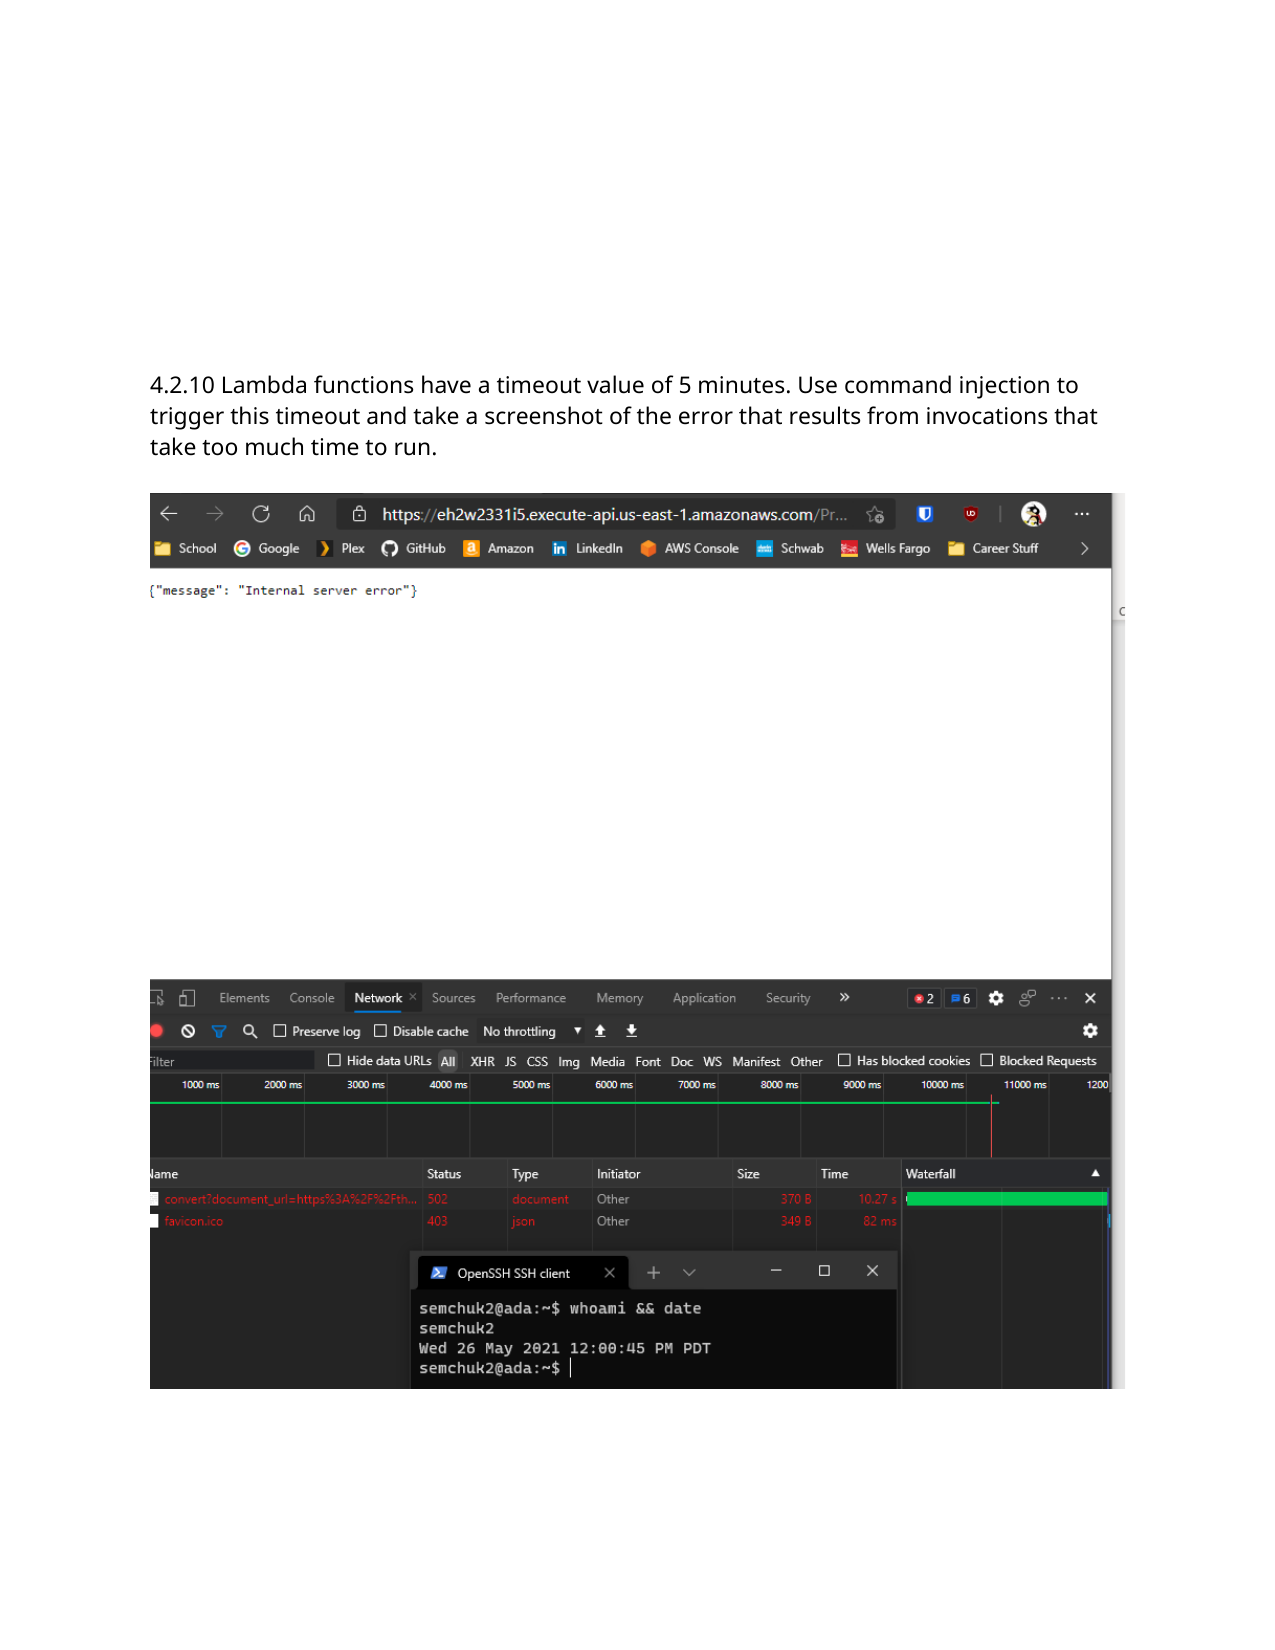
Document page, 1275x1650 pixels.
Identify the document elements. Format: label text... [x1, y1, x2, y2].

text 4.2.10 Lambda functions have a timeout value of 5 minutes. Use command injection to trigger this timeout and take a screenshot of the error that results from invocations that take too much time to run. [150, 369, 1125, 462]
picture [150, 493, 1125, 1389]
